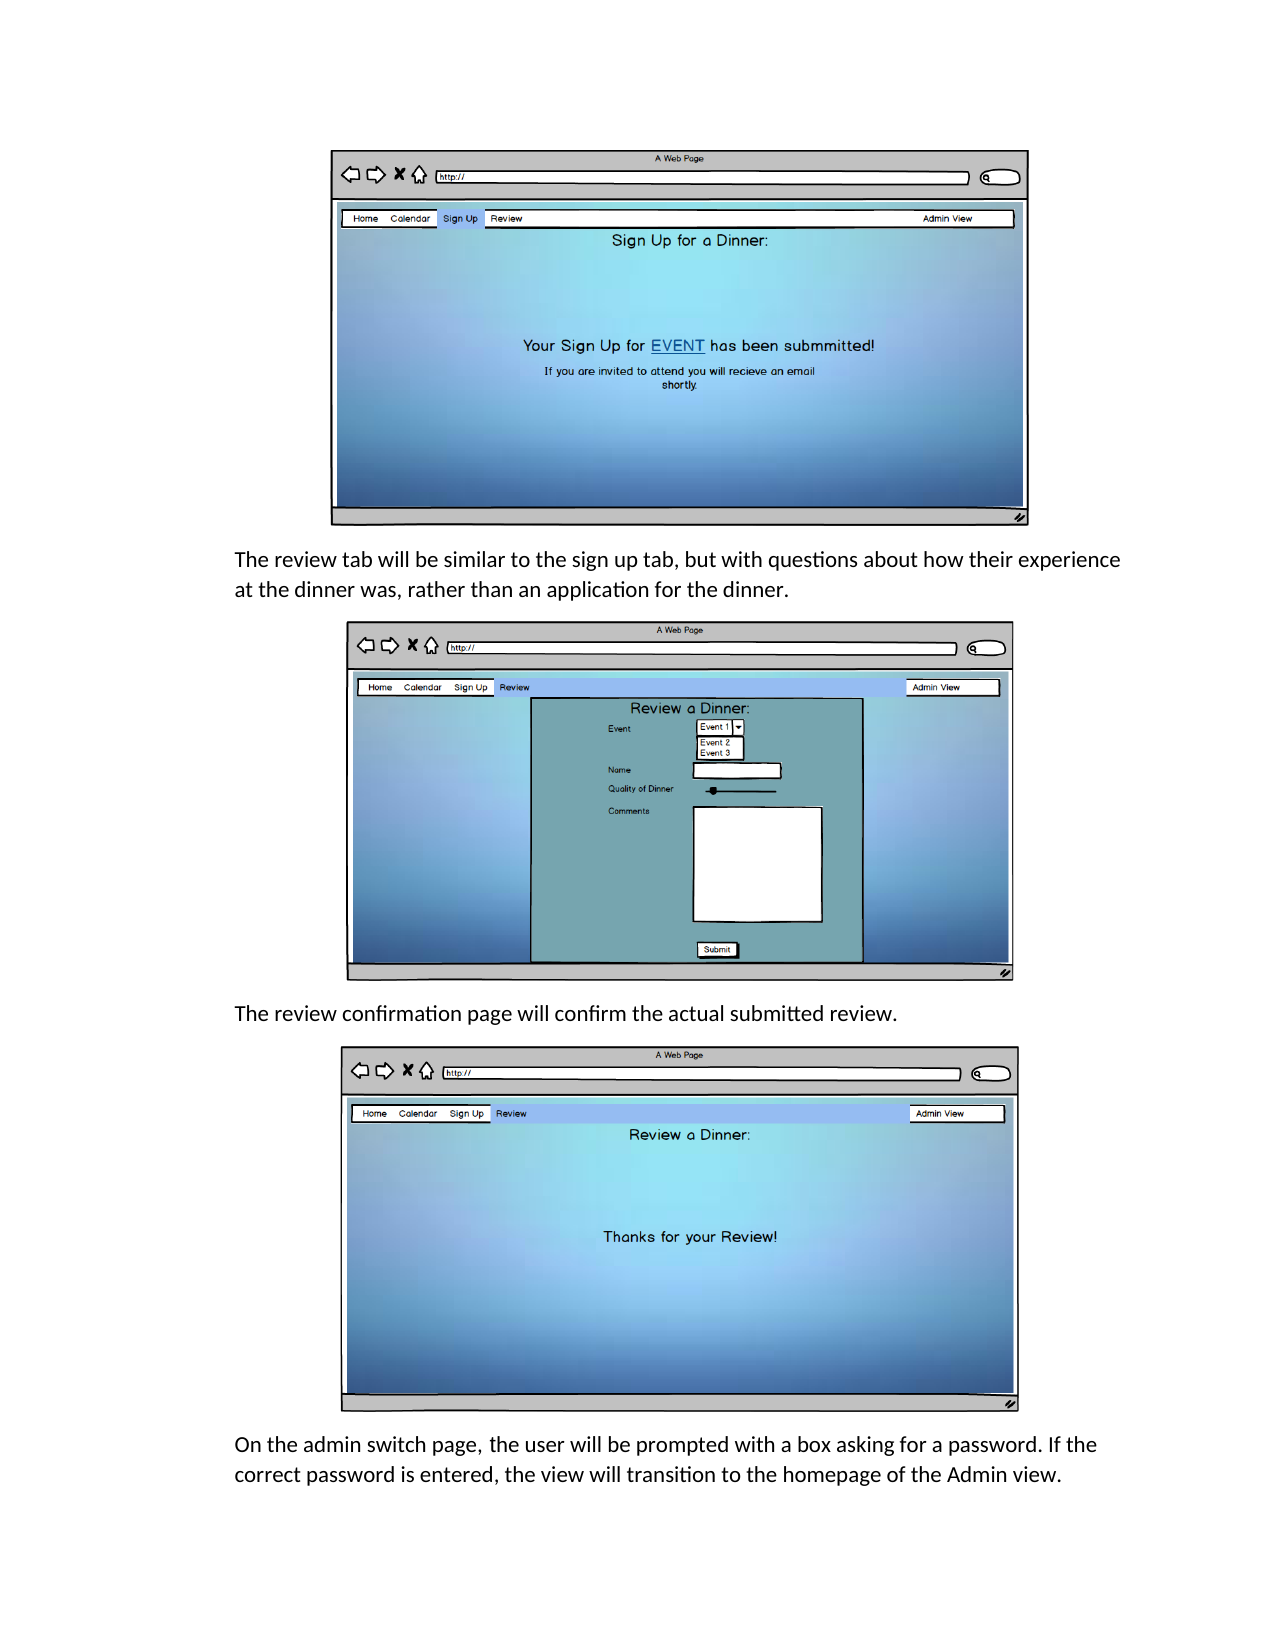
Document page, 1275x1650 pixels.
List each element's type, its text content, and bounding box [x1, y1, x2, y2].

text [234, 1430, 1125, 1488]
picture [346, 621, 1014, 981]
picture [340, 1046, 1019, 1412]
text The review confirmation page will confirm the actual submitted review. [234, 999, 1125, 1028]
text The review tab will be similar to the sign up tab, but with questions about how their experience at the dinner was, rather than an application for the dinner. [234, 545, 1125, 603]
picture [330, 150, 1029, 526]
